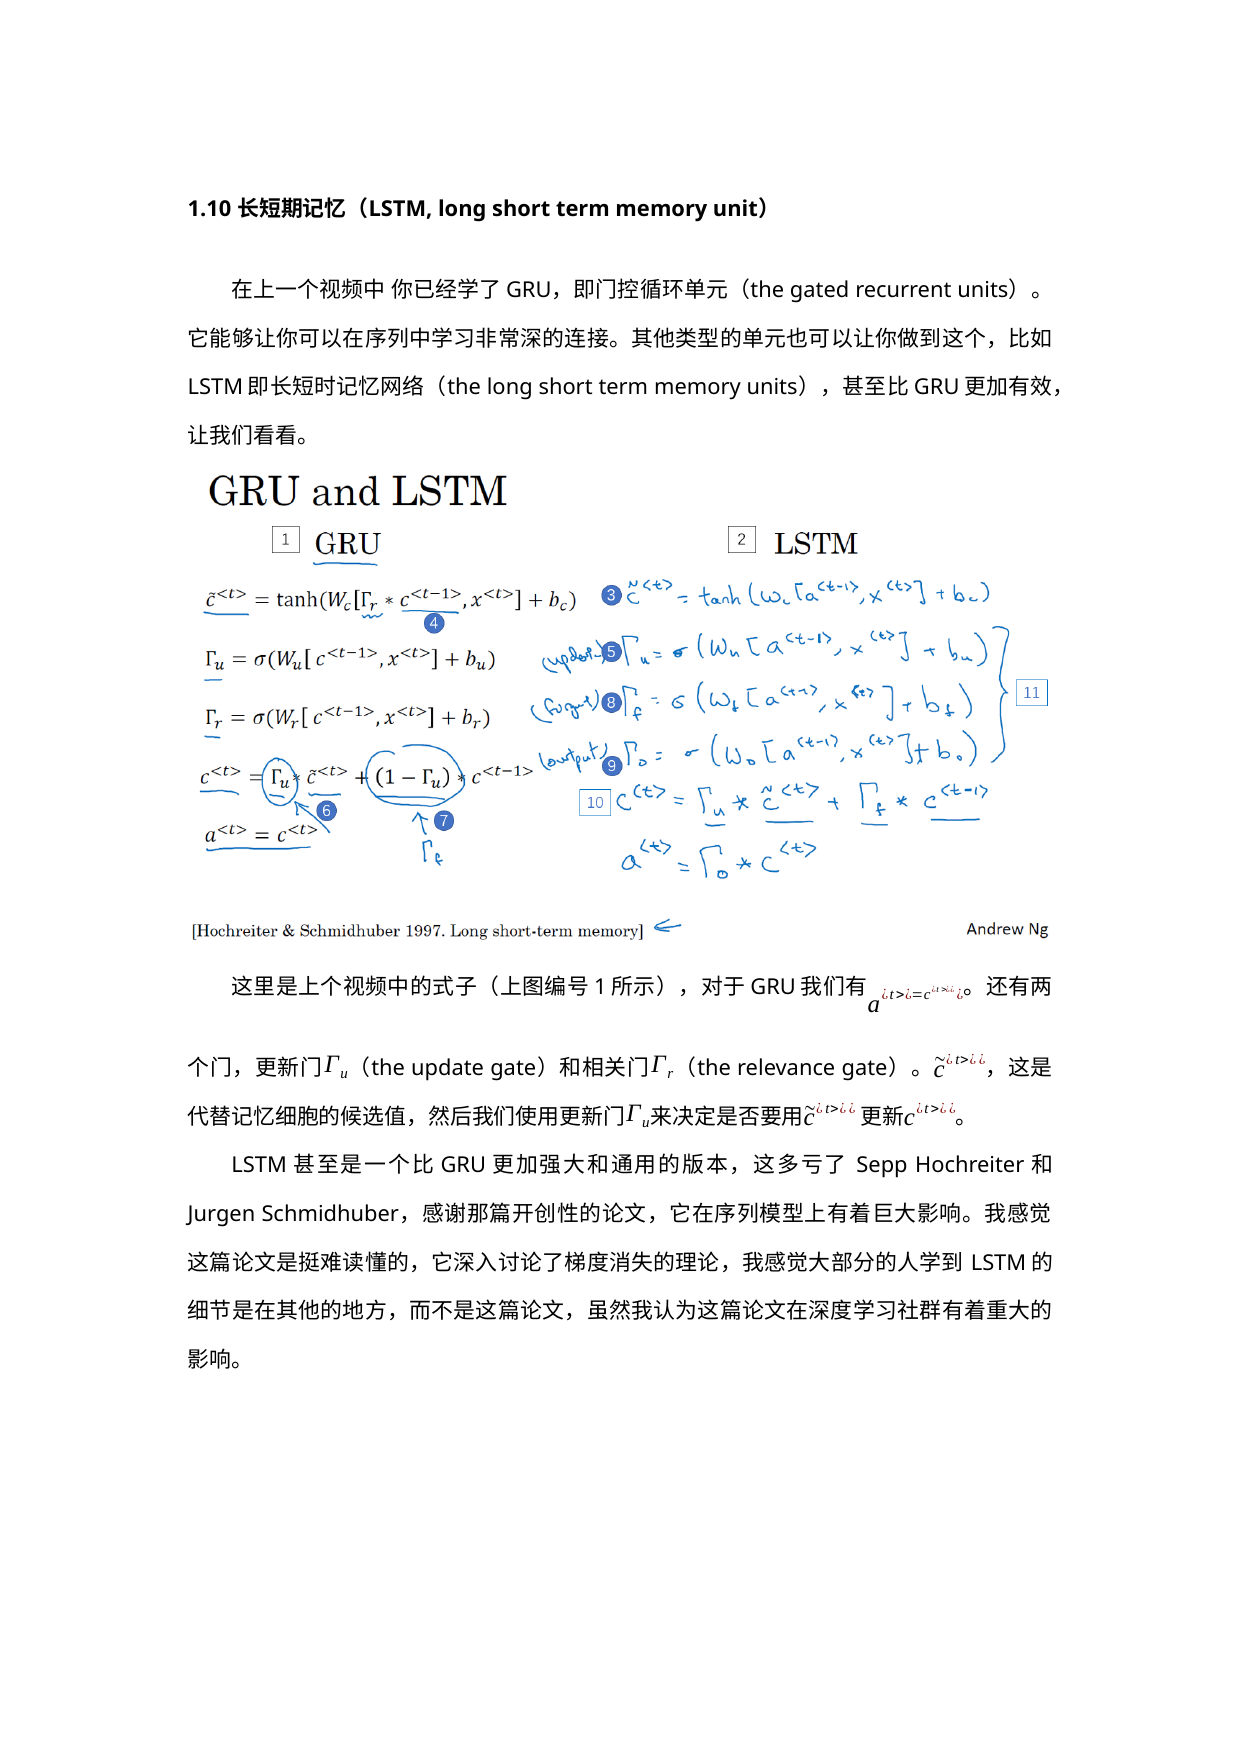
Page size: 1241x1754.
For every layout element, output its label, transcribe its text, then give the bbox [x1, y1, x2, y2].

text 这里是上个视频中的式子（上图编号1所示），对于GRU我们有。还有两个门，更新门（the update gate）和相关门（the relevance gate）。，这是代替记忆细胞的候选值，然后我们使用更新门来决定是否要用 更新。 [187, 968, 1053, 1131]
text 1.10 长短期记忆（LSTM, long short term memory unit） [187, 191, 1053, 224]
picture [187, 466, 1053, 943]
text 在上一个视频中 你已经学了GRU，即门控循环单元（the gated recurrent units）。它能够让你可以在序列中学习非常深的连接。其他类型的单元也可以让你做到这个，比如 LSTM即长短时记忆网络（the long short term memory units），甚至比GRU更加有效，让我们看看。 [187, 272, 1053, 450]
text LSTM甚至是一个比GRU更加强大和通用的版本，这多亏了 Sepp Hochreiter和 Jurgen Schmidhuber，感谢那篇开创性的论文，它在序列模型上有着巨大影响。我感觉这篇论文是挺难读懂的，它深入讨论了梯度消失的理论，我感觉大部分的人学到LSTM的细节是在其他的地方，而不是这篇论文，虽然我认为这篇论文在深度学习社群有着重大的影响。 [187, 1147, 1053, 1374]
